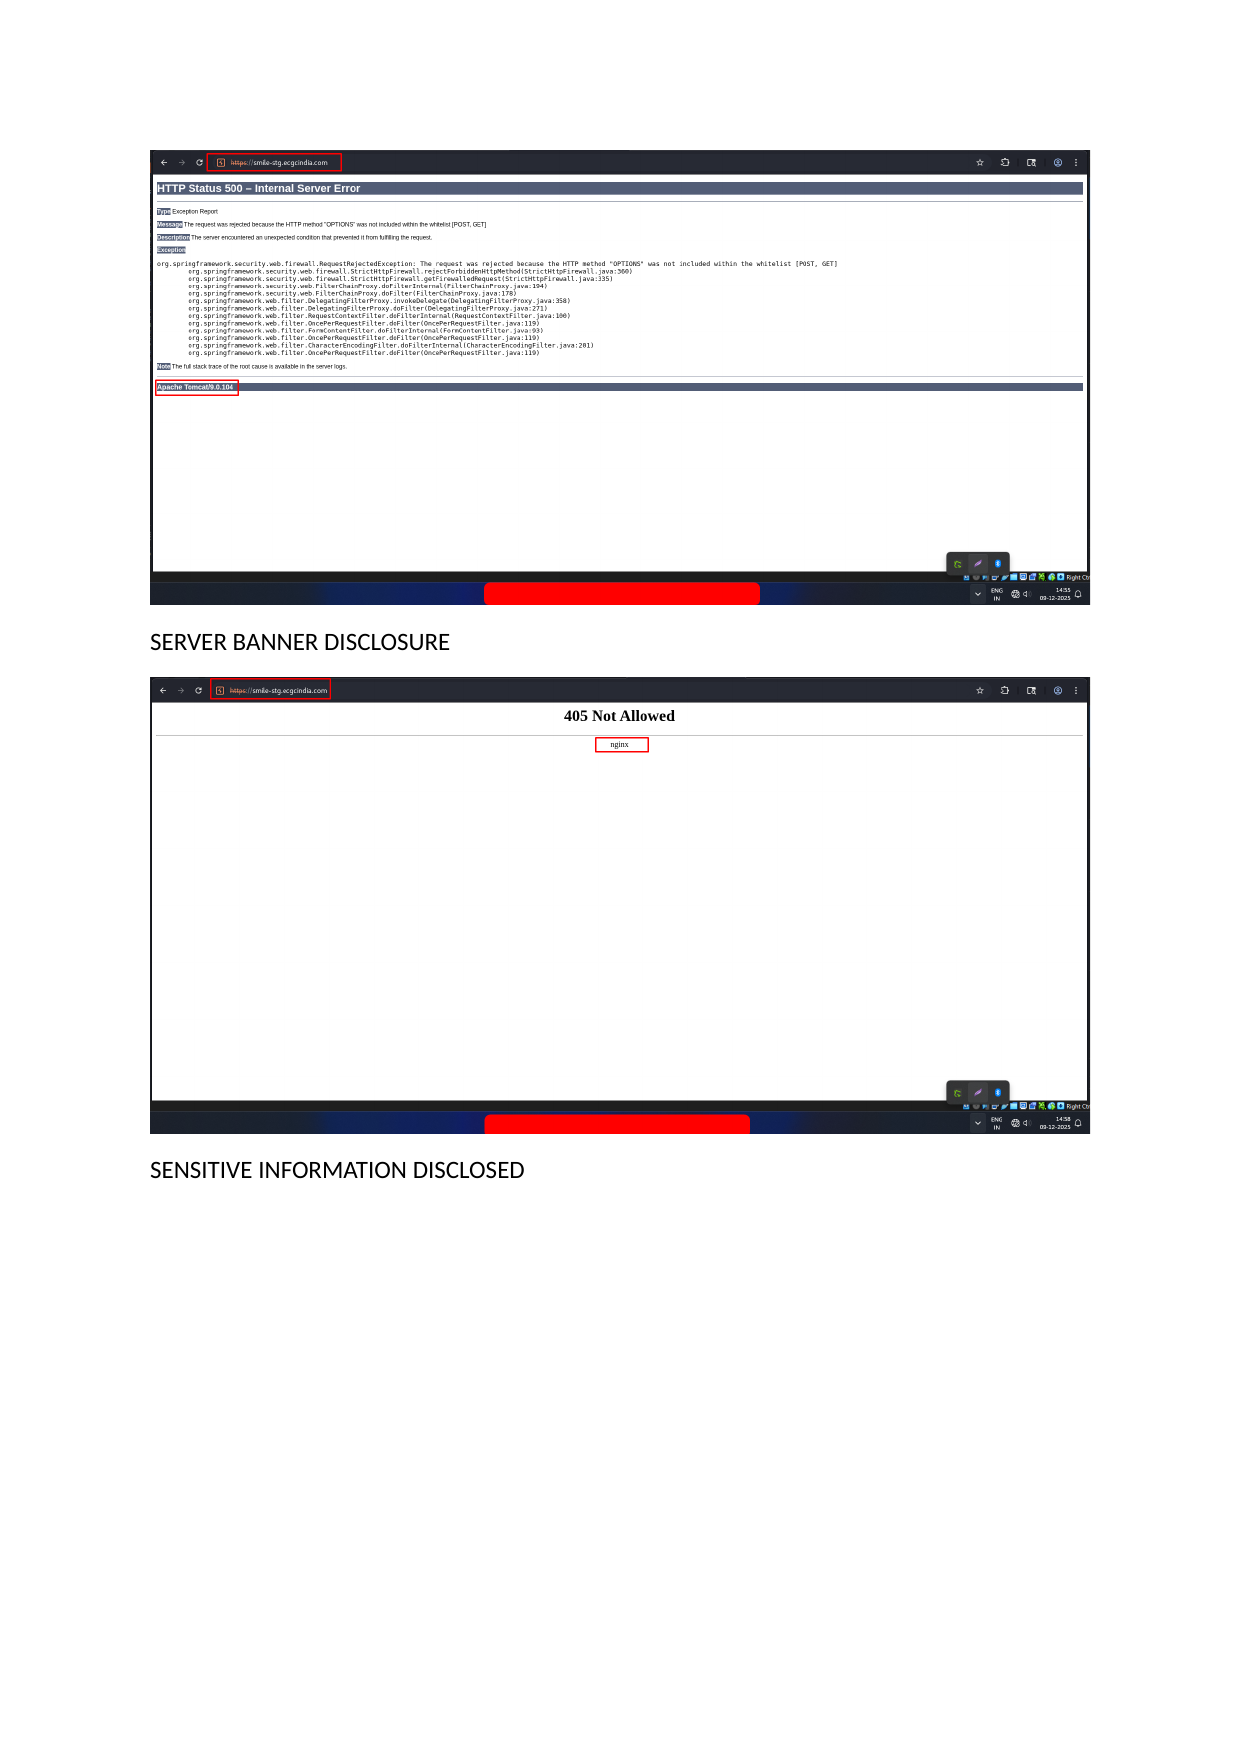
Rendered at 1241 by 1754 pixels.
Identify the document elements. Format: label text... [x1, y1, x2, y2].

picture [150, 150, 1091, 605]
picture [150, 677, 1091, 1134]
text SENSITIVE INFORMATION DISCLOSED [150, 1154, 1090, 1185]
text SERVER BANNER DISCLOSURE [150, 626, 1090, 657]
